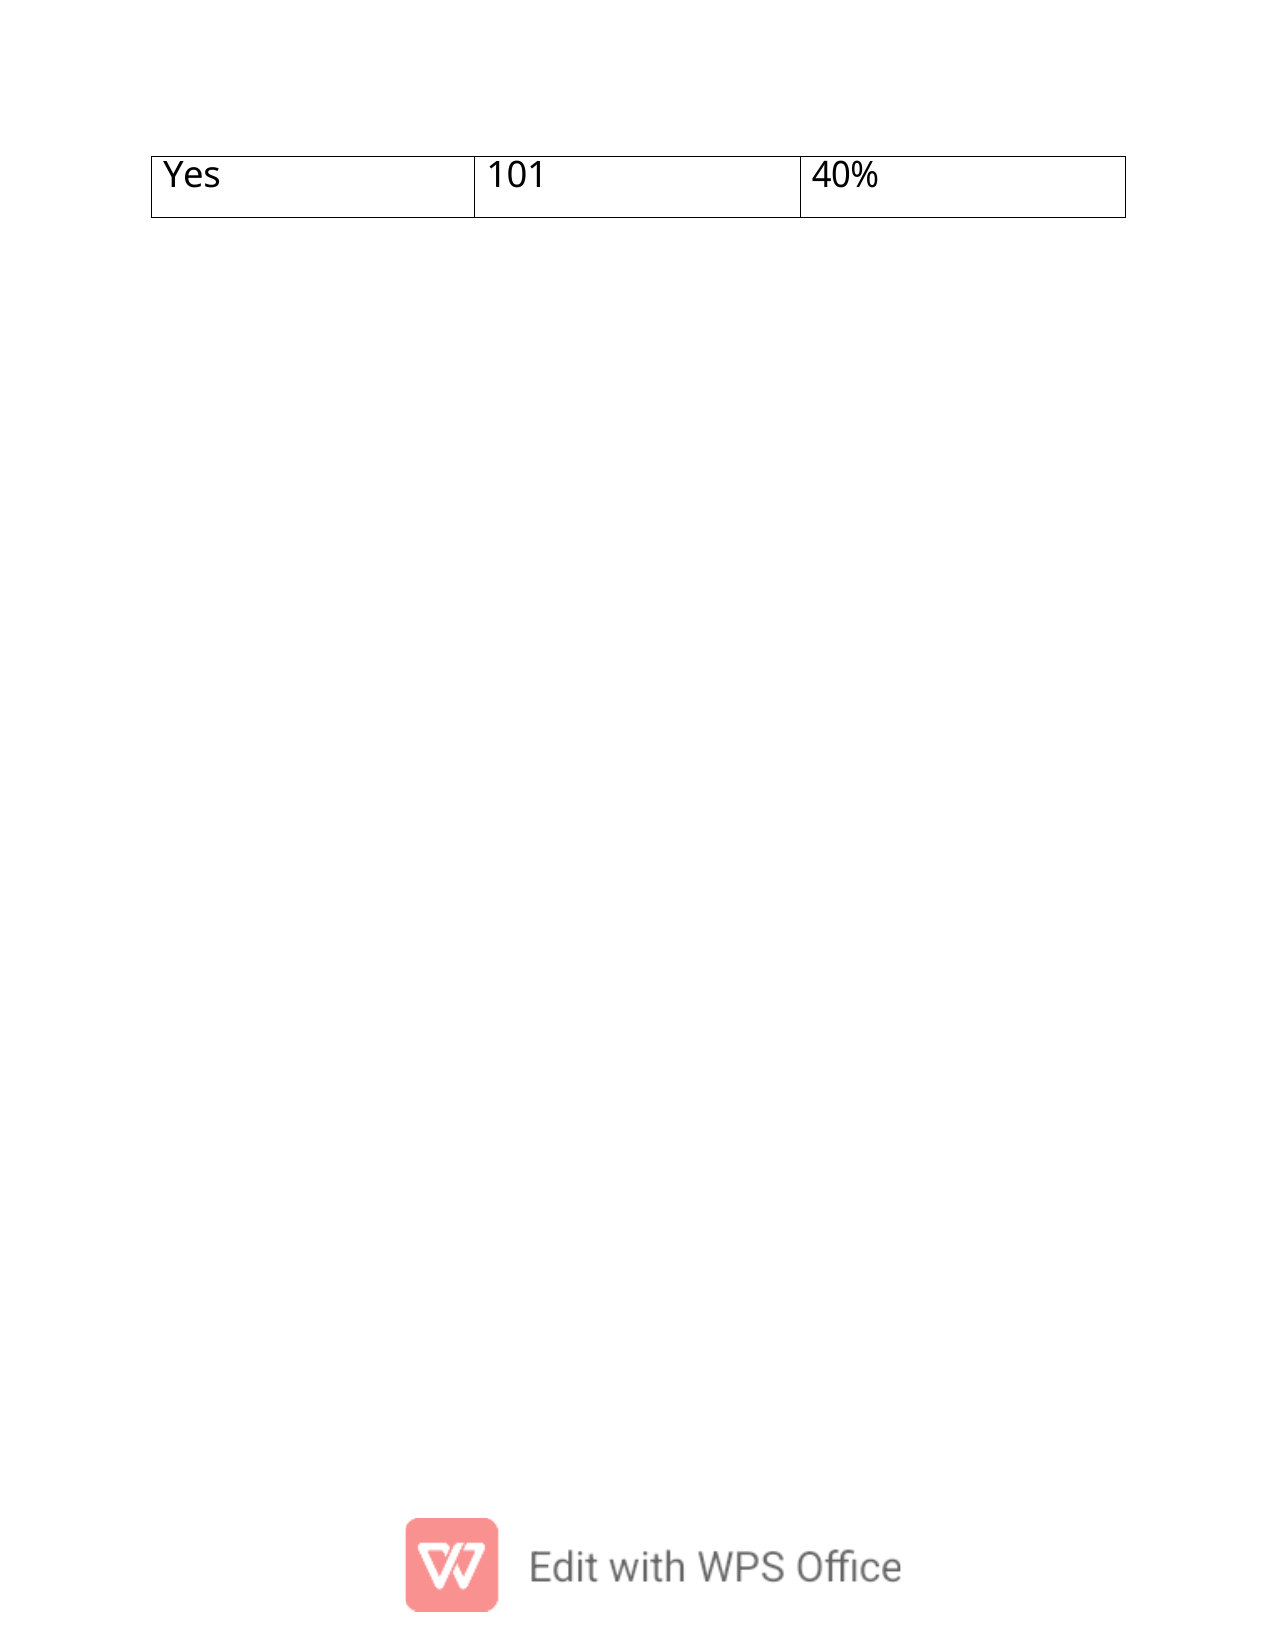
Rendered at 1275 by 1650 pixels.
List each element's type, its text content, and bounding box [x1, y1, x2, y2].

picture [405, 1518, 901, 1612]
table_cell 101 [475, 157, 800, 217]
table_cell 40% [801, 157, 1125, 217]
table_cell Yes [152, 157, 474, 217]
